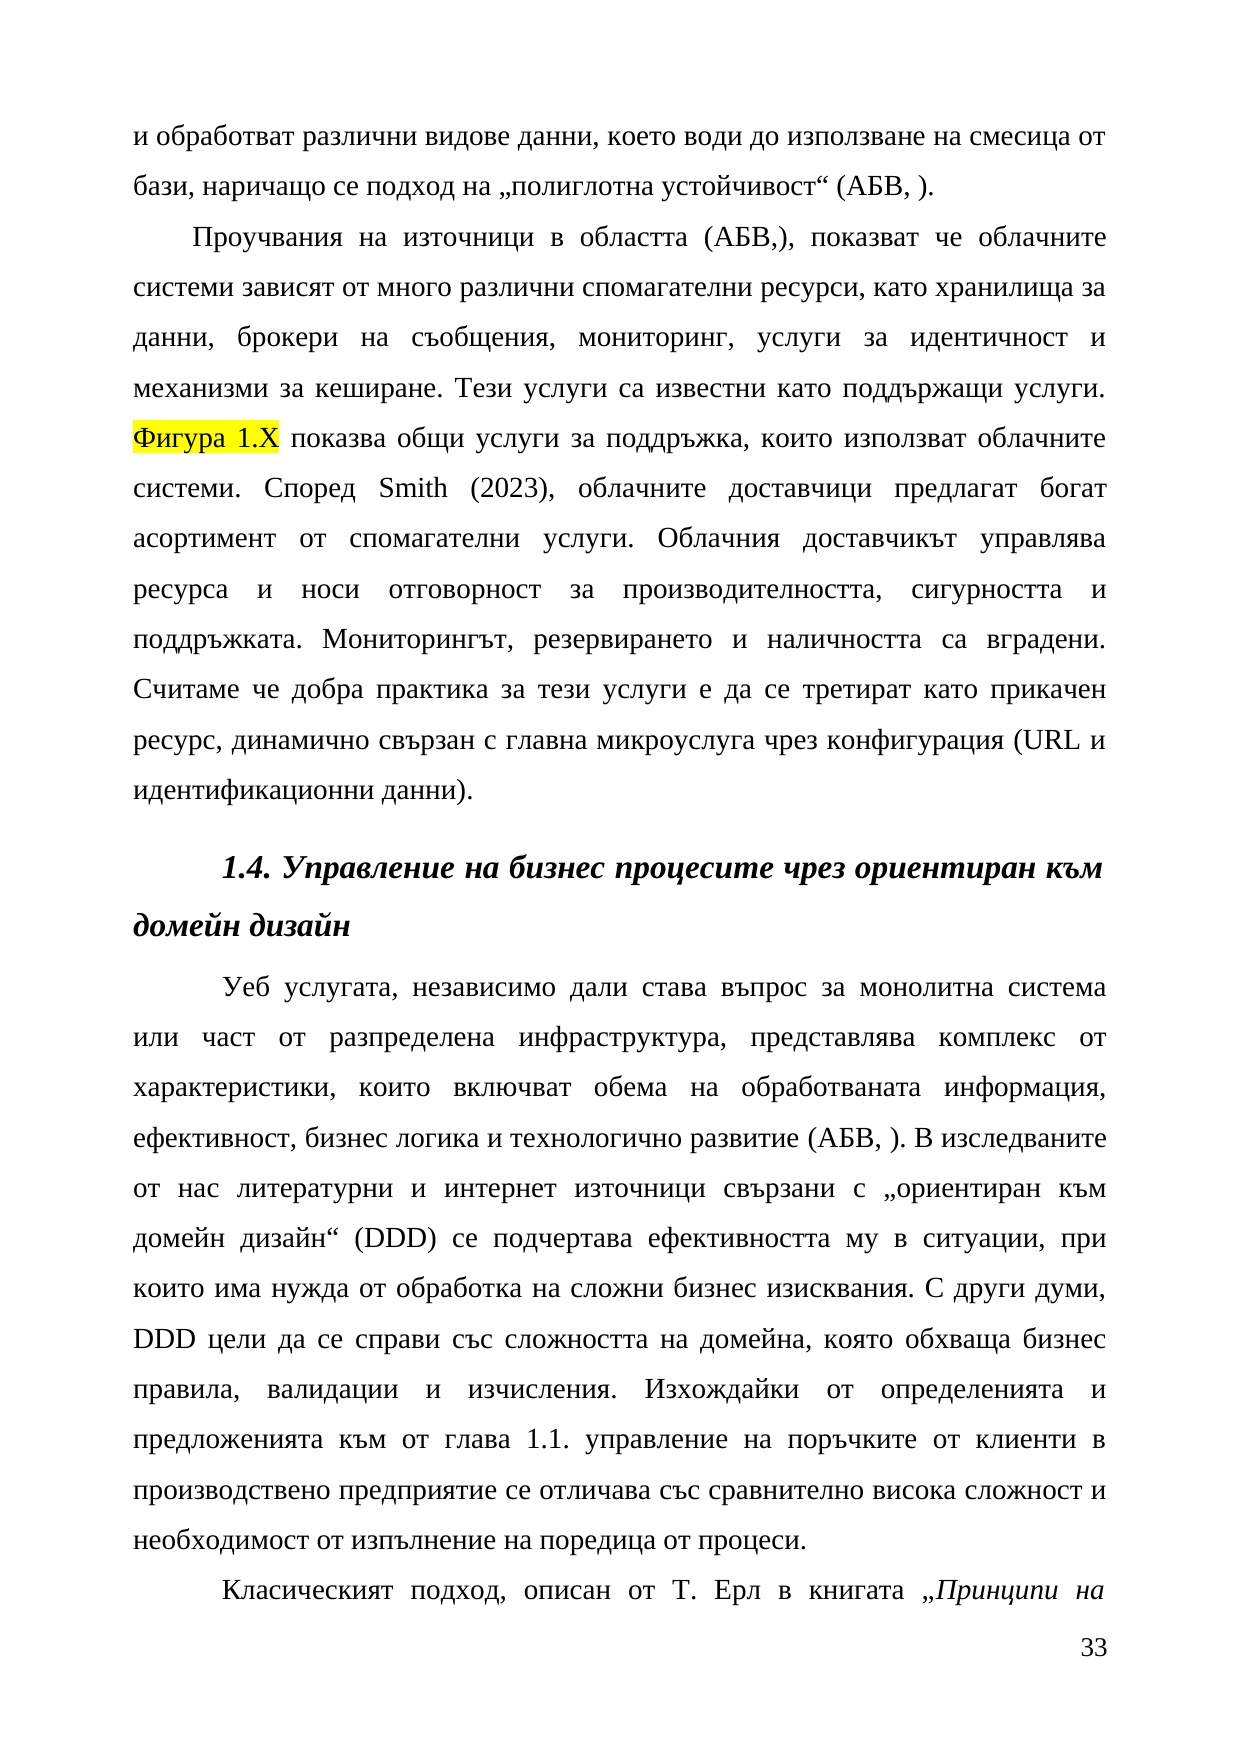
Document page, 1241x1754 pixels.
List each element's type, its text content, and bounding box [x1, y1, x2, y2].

subtitle 1.4. Управление на бизнес процесите чрез ориентиран към домейн дизайн [133, 847, 1107, 943]
text Уеб услугата, независимо дали става въпрос за монолитна система или част от разпределена инфраструктура, представлява комплекс от характеристики, които включват обема на обработваната информация, ефективност, бизнес логика и технологично развитие (AБВ, ). В изследваните от нас литературни и интернет източници свързани с „ориентиран към домейн дизайн“ (DDD) се подчертава ефективността му в ситуации, при които има нужда от обработка на сложни бизнес изисквания. С други думи, DDD цели да се справи със сложността на домейна, която обхваща бизнес правила, валидации и изчисления. Изхождайки от определенията и предложенията към от глава 1.1. управление на поръчките от клиенти в производствено предприятие се отличава със сравнително висока сложност и необходимост от изпълнение на поредица от процеси. [133, 969, 1107, 1556]
text Проучвания на източници в областта (АБВ,), показват че облачните системи зависят от много различни спомагателни ресурси, като хранилища за данни, брокери на съобщения, мониторинг, услуги за идентичност и механизми за кеширане. Тези услуги са известни като поддържащи услуги. Фигура 1.Х показва общи услуги за поддръжка, които използват облачните системи. Според Smith (2023), облачните доставчици предлагат богат асортимент от спомагателни услуги. Облачния доставчикът управлява ресурса и носи отговорност за производителността, сигурността и поддръжката. Мониторингът, резервирането и наличността са вградени. Считаме че добра практика за тези услуги е да се третират като прикачен ресурс, динамично свързан с главна микроуслуга чрез конфигурация (URL и идентификационни данни). [133, 219, 1107, 806]
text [133, 1572, 1107, 1606]
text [133, 118, 1107, 202]
